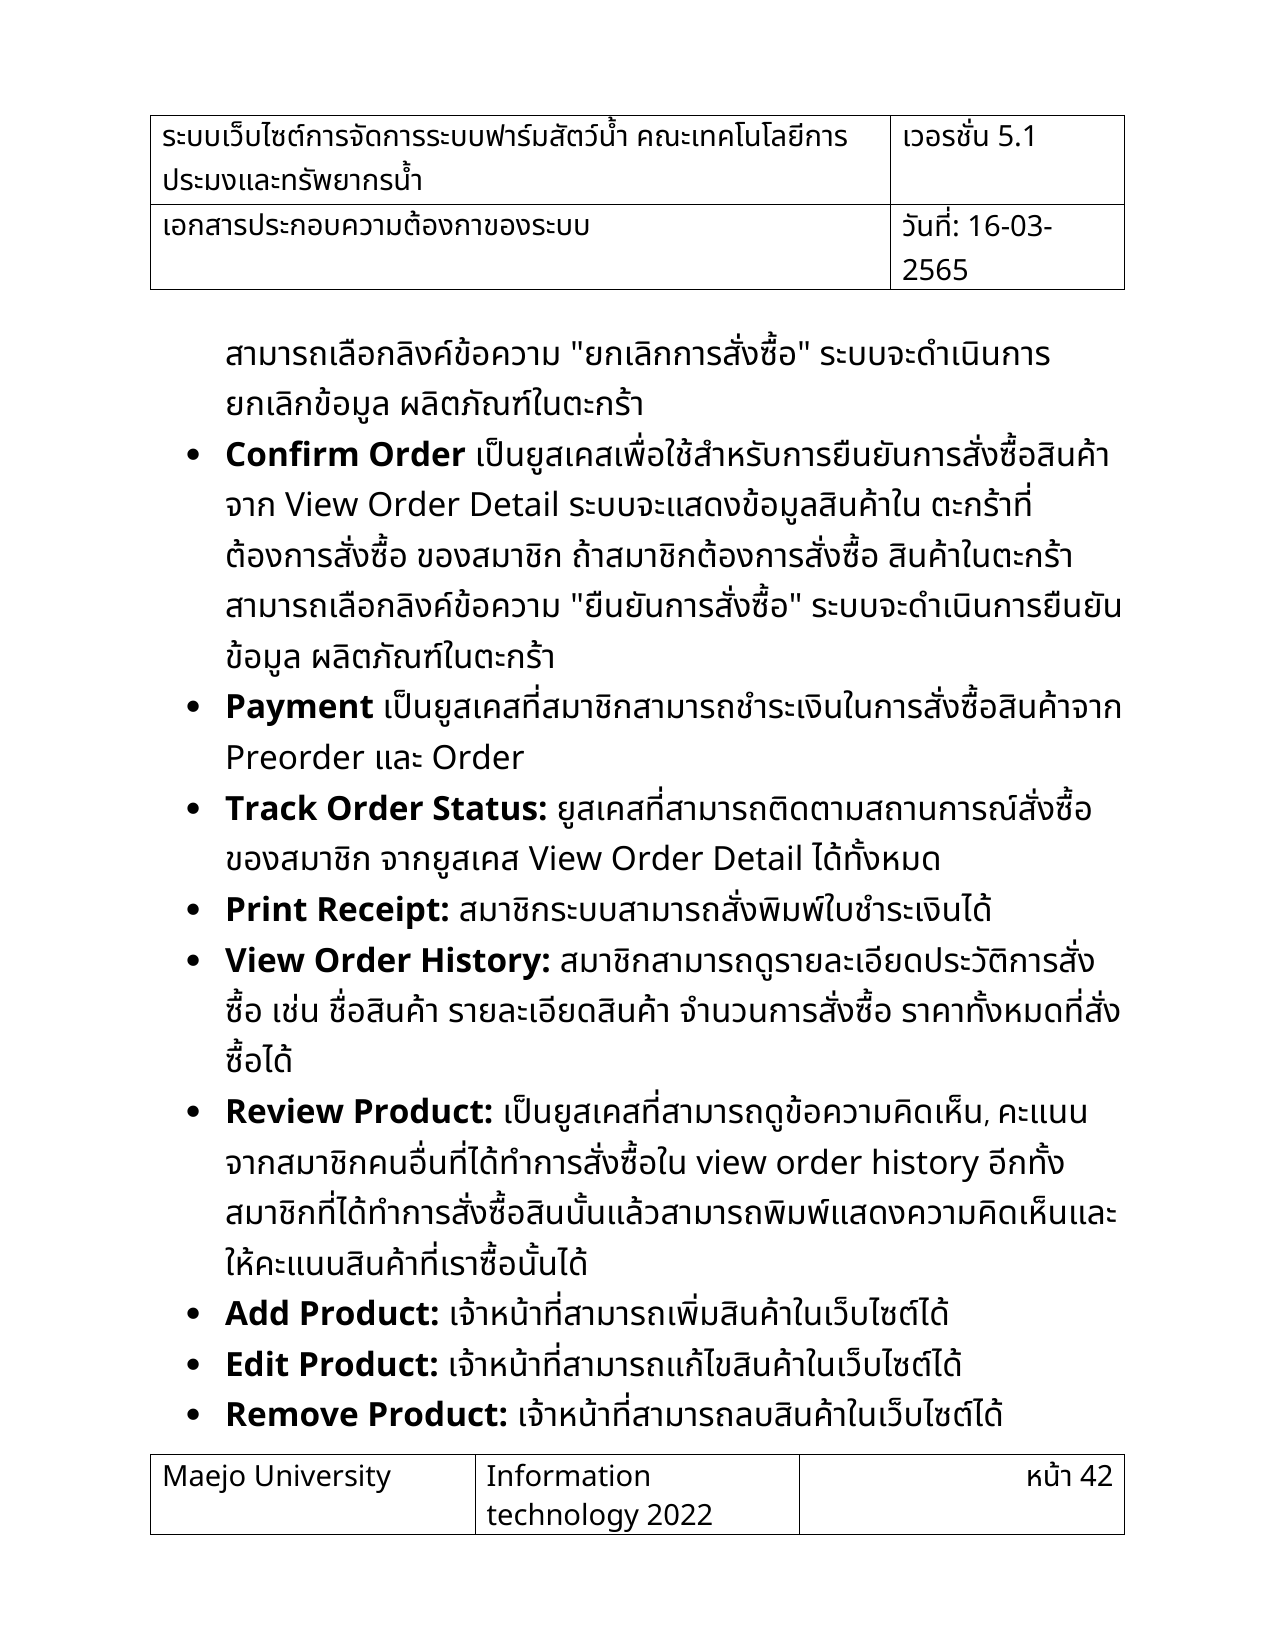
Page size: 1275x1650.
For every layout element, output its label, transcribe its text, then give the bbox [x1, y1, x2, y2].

list Payment เป็นยูสเคสที่สมาชิกสามารถชำระเงินในการสั่งซื้อสินค้าจาก Preorder และ Order [187, 683, 1125, 784]
list View Order History: สมาชิกสามารถดูรายละเอียดประวัติการสั่งซื้อ เช่น ชื่อสินค้า รายละเอียดสินค้า จำนวนการสั่งซื้อ ราคาทั้งหมดที่สั่งซื้อได้ [187, 936, 1125, 1088]
list Add Product: เจ้าหน้าที่สามารถเพิ่มสินค้าในเว็บไซต์ได้ [187, 1290, 1125, 1341]
list Edit Product: เจ้าหน้าที่สามารถแก้ไขสินค้าในเว็บไซต์ได้ [187, 1341, 1125, 1391]
list Confirm Order เป็นยูสเคสเพื่อใช้สำหรับการยืนยันการสั่งซื้อสินค้าจาก View Order Detail ระบบจะแสดงข้อมูลสินค้าใน ตะกร้าที่ต้องการสั่งซื้อ ของสมาชิก ถ้าสมาชิกต้องการสั่งซื้อ สินค้าในตะกร้า สามารถเลือกลิงค์ข้อความ "ยืนยันการสั่งซื้อ" ระบบจะดำเนินการยืนยันข้อมูล ผลิตภัณฑ์ในตะกร้า [187, 431, 1125, 683]
list Remove Product: เจ้าหน้าที่สามารถลบสินค้าในเว็บไซต์ได้ [187, 1391, 1125, 1442]
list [187, 329, 1125, 431]
list Review Product: เป็นยูสเคสที่สามารถดูข้อความคิดเห็น, คะแนน จากสมาชิกคนอื่นที่ได้ทำการสั่งซื้อใน view order history อีกทั้งสมาชิกที่ได้ทำการสั่งซื้อสินนั้นแล้วสามารถพิมพ์แสดงความคิดเห็นและให้คะแนนสินค้าที่เราซื้อนั้นได้ [187, 1088, 1125, 1290]
list Track Order Status: ยูสเคสที่สามารถติดตามสถานการณ์สั่งซื้อของสมาชิก จากยูสเคส View Order Detail ได้ทั้งหมด [187, 784, 1125, 886]
list Print Receipt: สมาชิกระบบสามารถสั่งพิมพ์ใบชำระเงินได้ [187, 886, 1125, 936]
